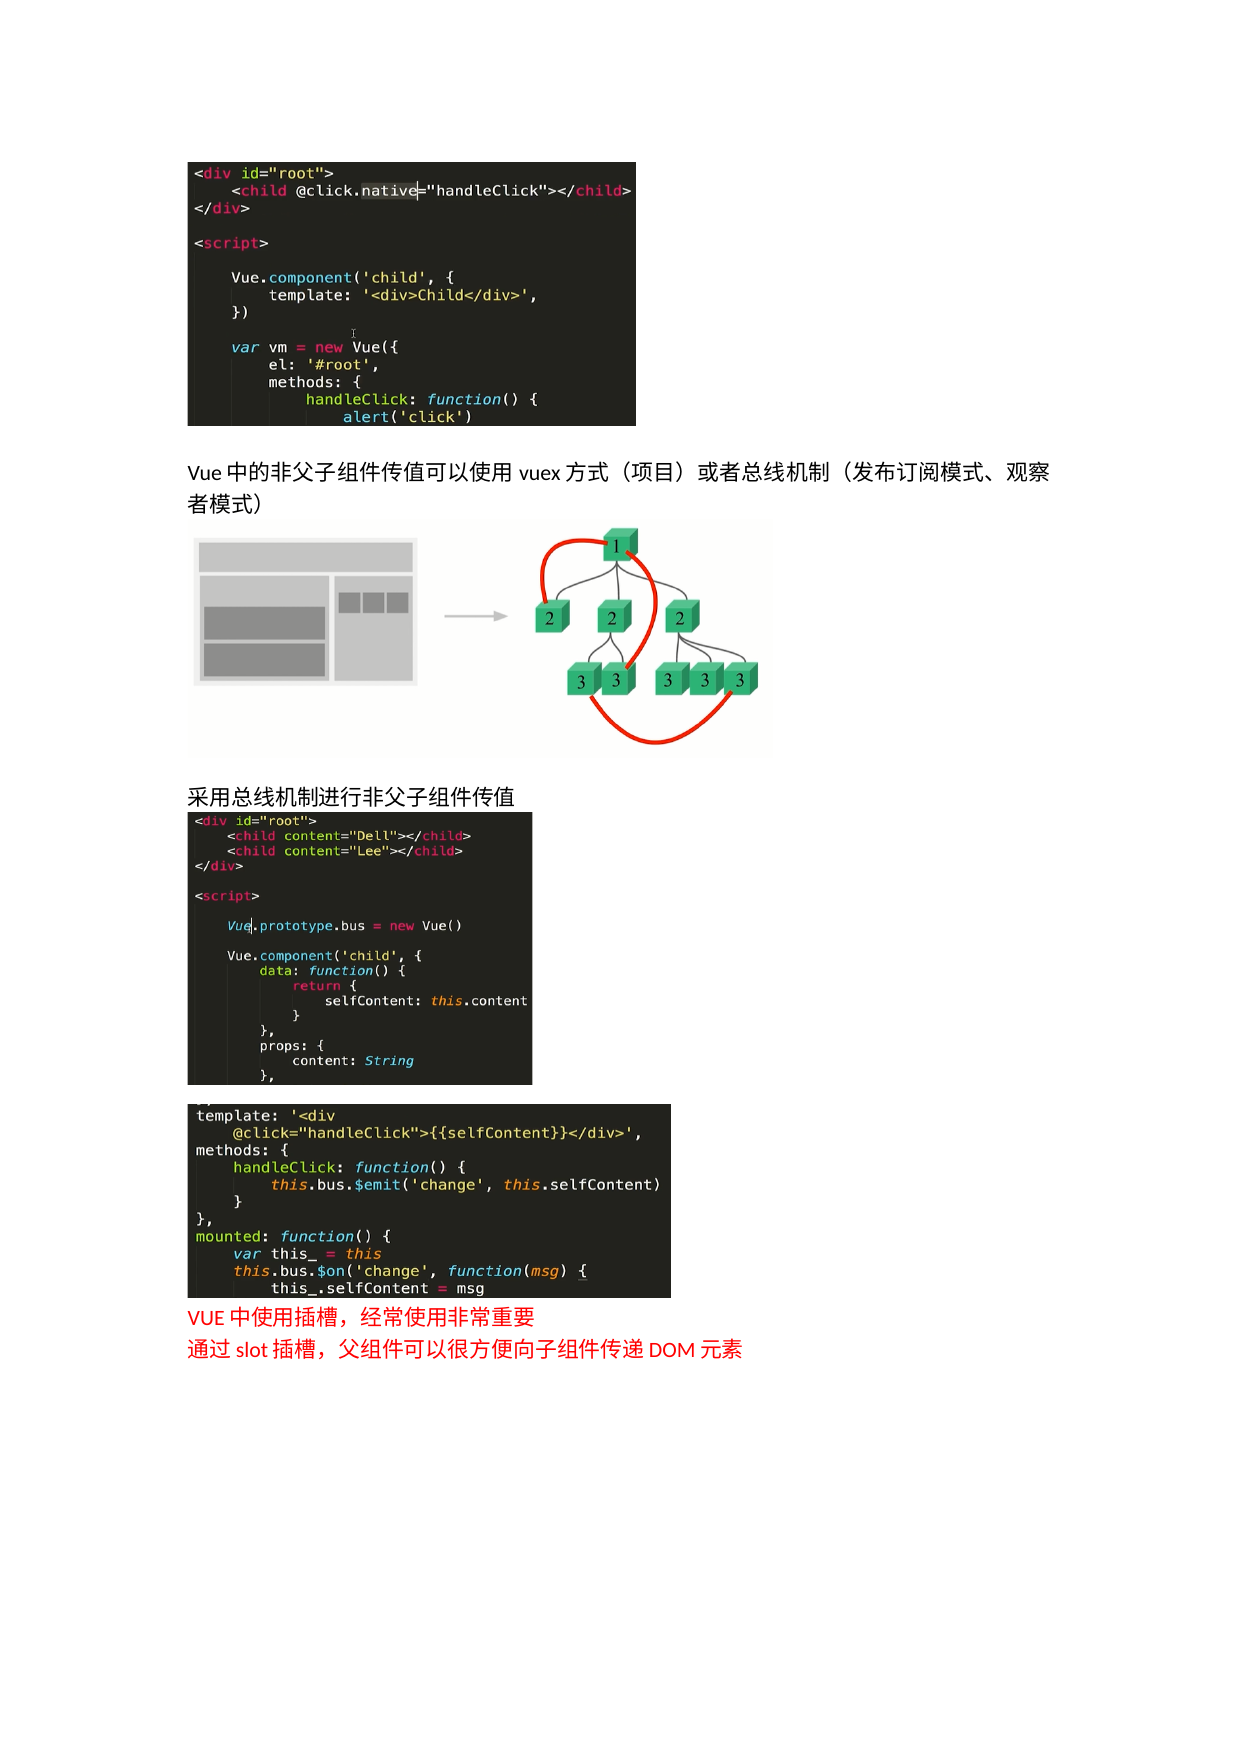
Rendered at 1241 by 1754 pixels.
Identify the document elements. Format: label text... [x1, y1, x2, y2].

text 通过slot插槽，父组件可以很方便向子组件传递DOM元素 [187, 1332, 1053, 1364]
text Vue中的非父子组件传值可以使用vuex方式（项目）或者总线机制（发布订阅模式、观察者模式） [187, 454, 1053, 519]
text VUE中使用插槽，经常使用非常重要 [187, 1299, 1053, 1332]
picture [187, 519, 773, 758]
picture [187, 812, 533, 1085]
picture [187, 1104, 671, 1298]
text 采用总线机制进行非父子组件传值 [187, 779, 1053, 812]
picture [187, 162, 636, 426]
